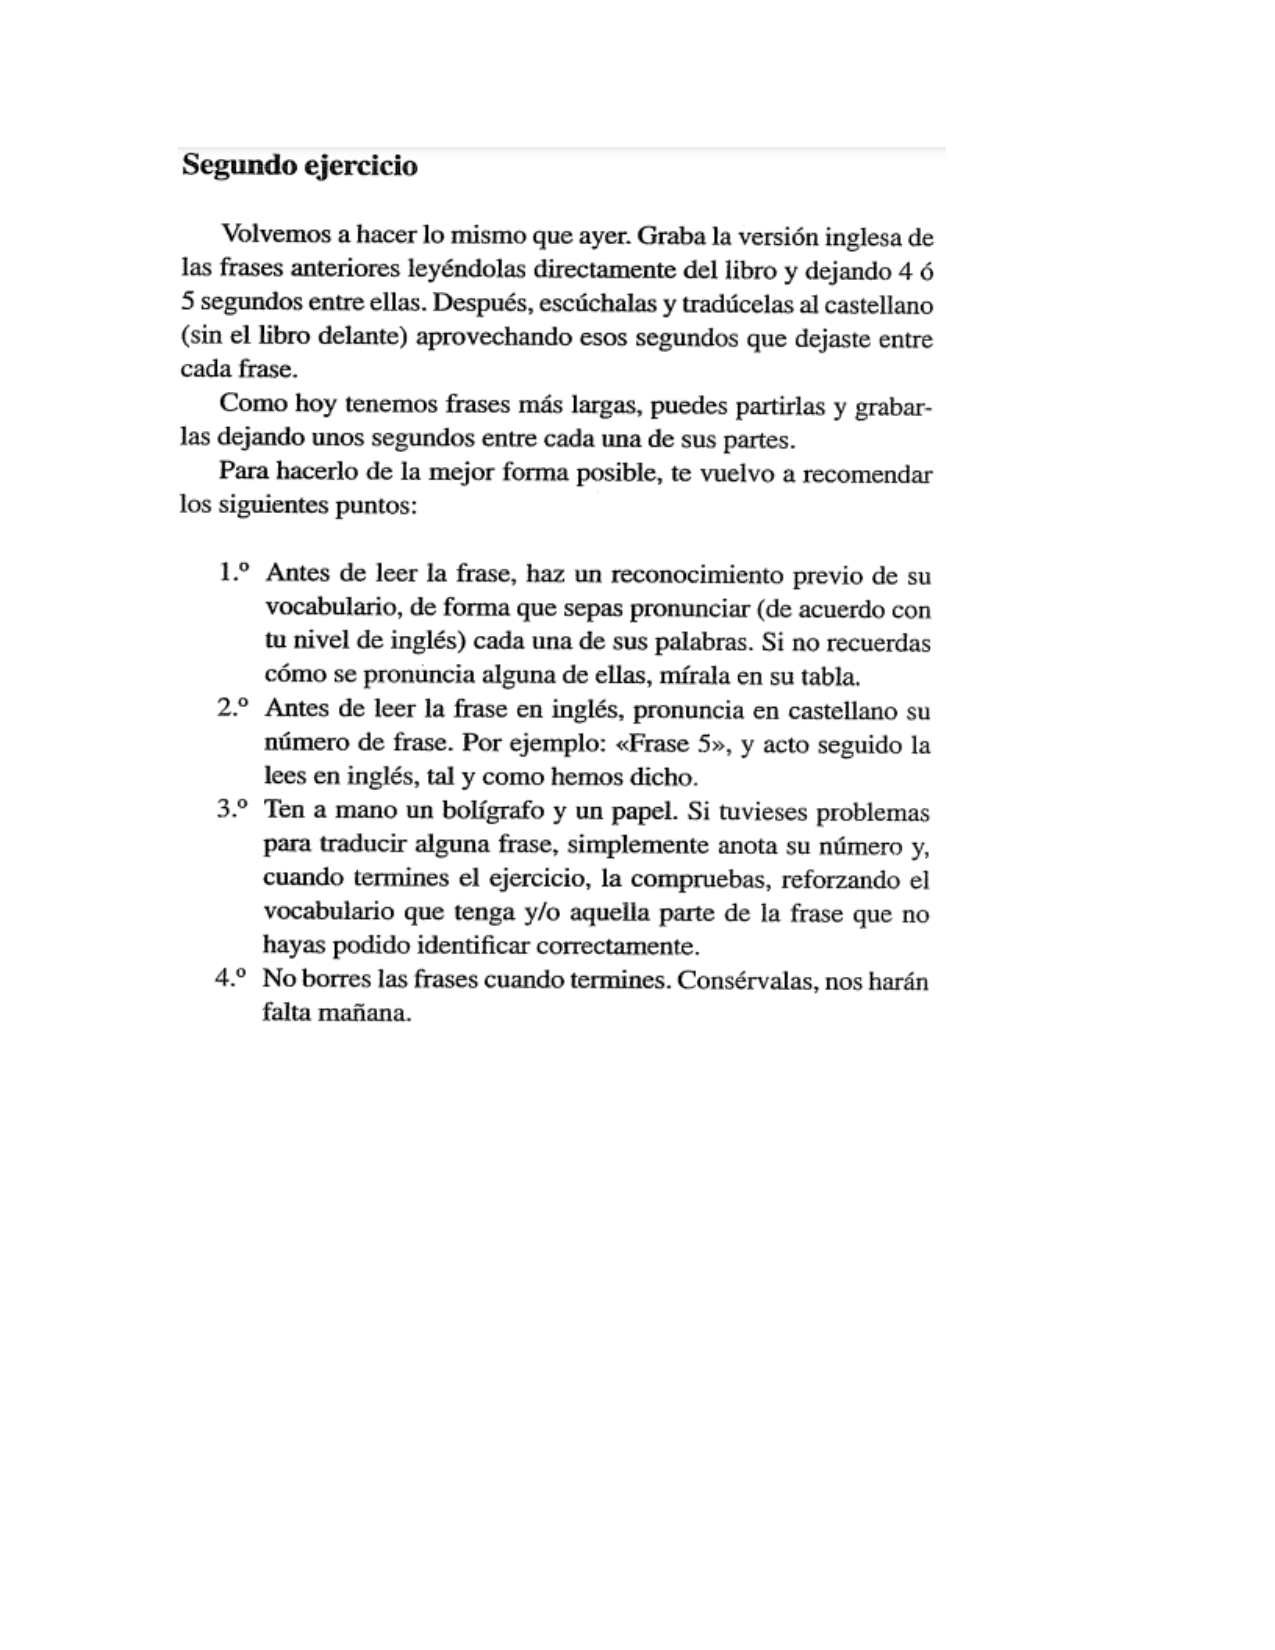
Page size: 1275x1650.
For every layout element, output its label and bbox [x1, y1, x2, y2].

picture [177, 147, 946, 1026]
